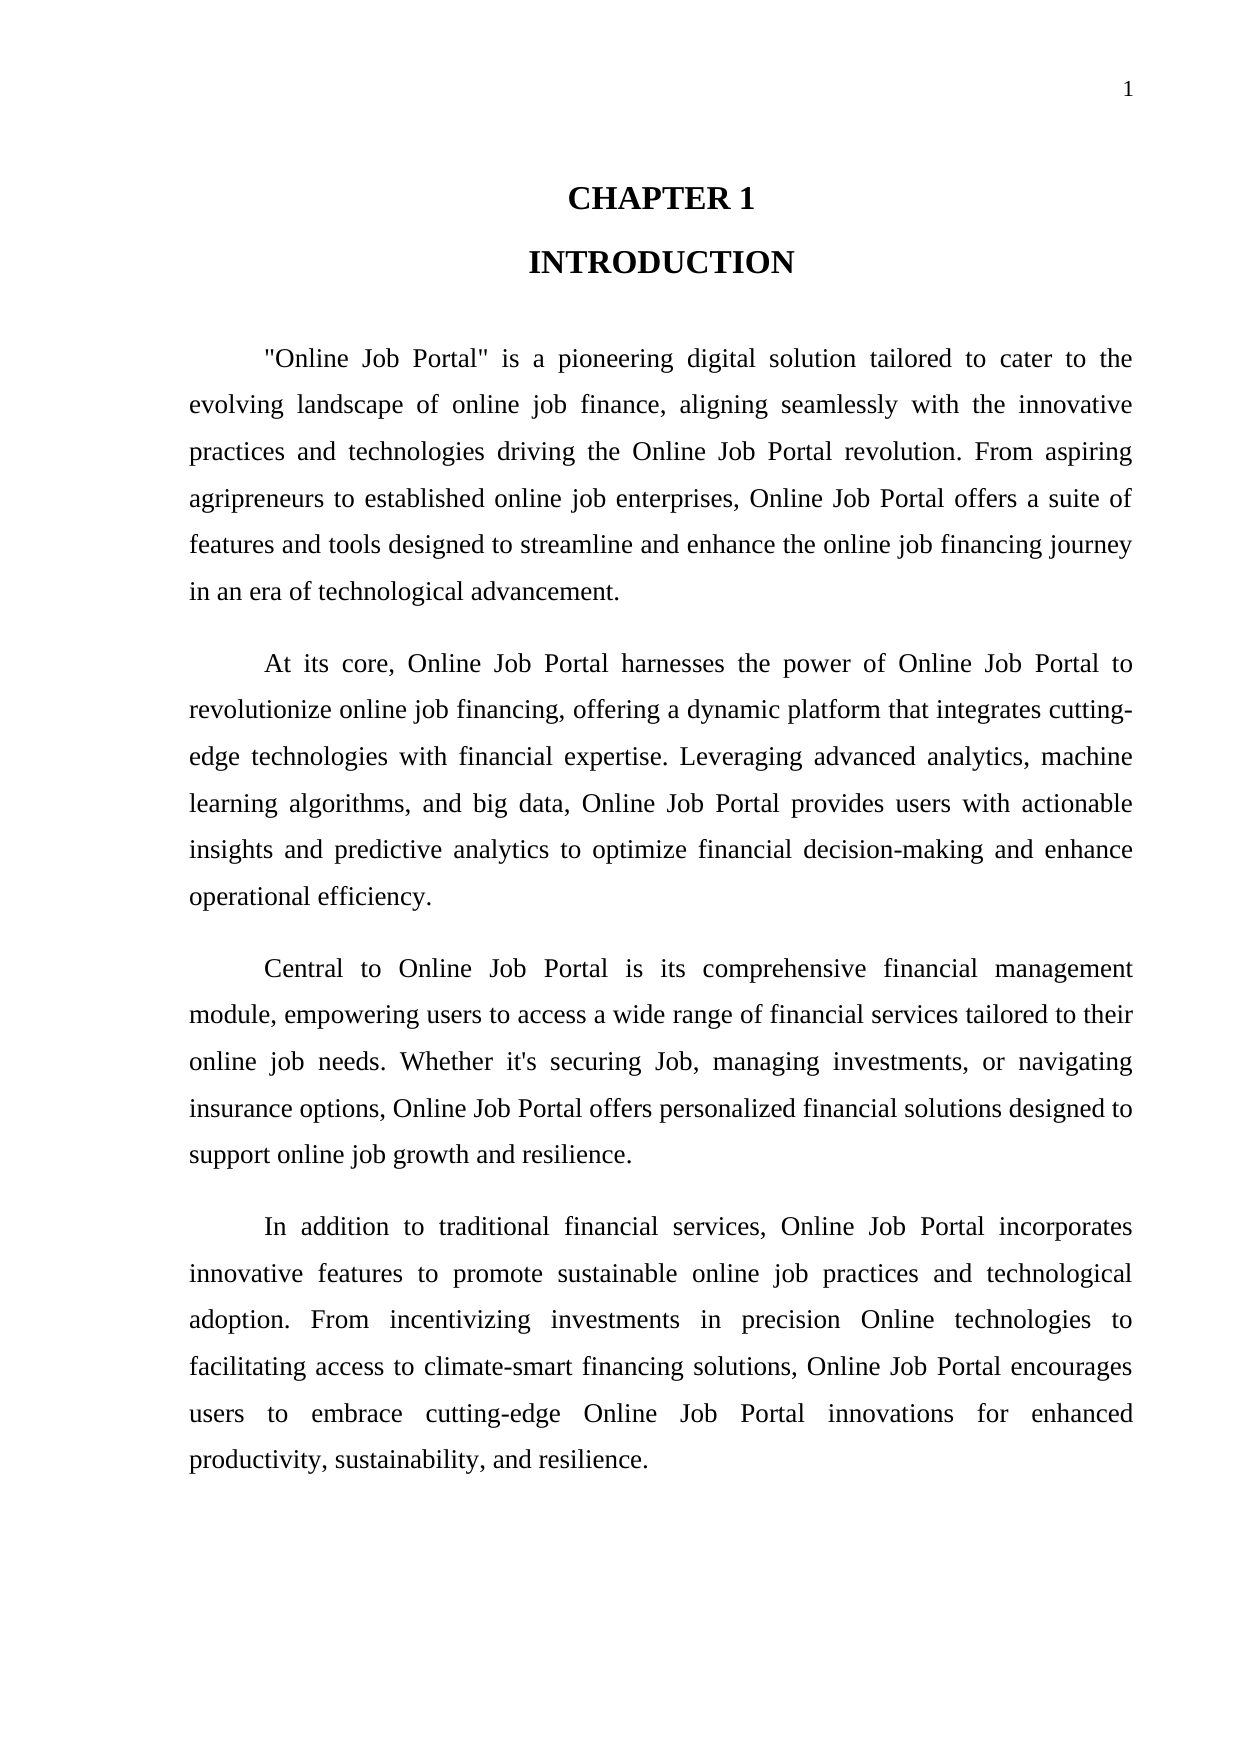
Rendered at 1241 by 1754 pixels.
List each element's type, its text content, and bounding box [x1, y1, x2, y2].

text At its core, Online Job Portal harnesses the power of Online Job Portal to revolutionize online job financing, offering a dynamic platform that integrates cutting-edge technologies with financial expertise. Leveraging advanced analytics, machine learning algorithms, and big data, Online Job Portal provides users with actionable insights and predictive analytics to optimize financial decision-making and enhance operational efficiency. [189, 647, 1134, 911]
text INTRODUCTION [189, 243, 1134, 281]
text CHAPTER 1 [189, 178, 1134, 216]
text Central to Online Job Portal is its comprehensive financial management module, empowering users to access a wide range of financial services tailored to their online job needs. Whether it's securing Job, managing investments, or navigating insurance options, Online Job Portal offers personalized financial solutions designed to support online job growth and resilience. [189, 952, 1134, 1169]
text In addition to traditional financial services, Online Job Portal incorporates innovative features to promote sustainable online job practices and technological adoption. From incentivizing investments in precision Online technologies to facilitating access to climate-smart financing solutions, Online Job Portal encourages users to embrace cutting-edge Online Job Portal innovations for enhanced productivity, sustainability, and resilience. [189, 1210, 1134, 1474]
text "Online Job Portal" is a pioneering digital solution tailored to cater to the evolving landscape of online job finance, aligning seamlessly with the innovative practices and technologies driving the Online Job Portal revolution. From aspiring agripreneurs to established online job enterprises, Online Job Portal offers a suite of features and tools designed to streamline and enhance the online job financing journey in an era of technological advancement. [189, 342, 1134, 606]
